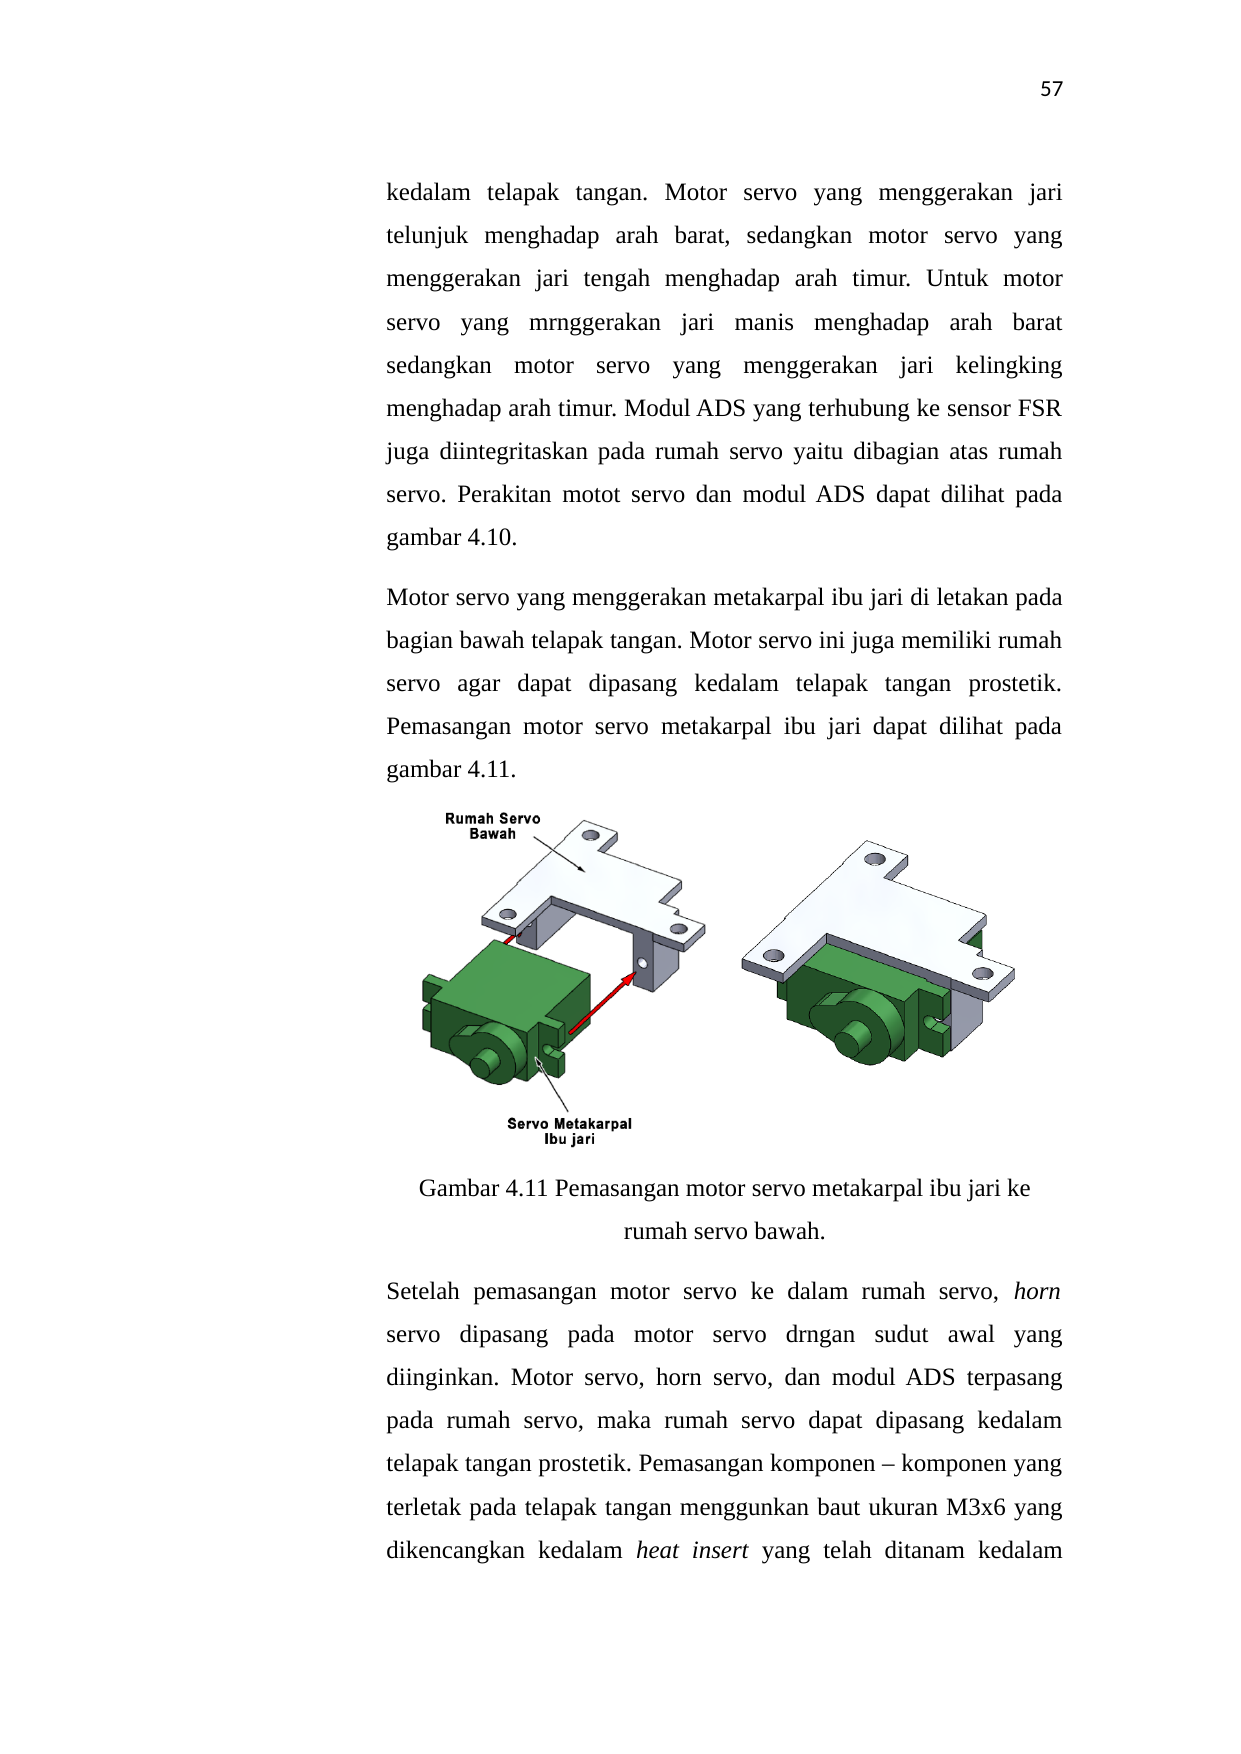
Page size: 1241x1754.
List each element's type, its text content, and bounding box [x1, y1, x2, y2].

text Motor servo yang menggerakan metakarpal ibu jari di letakan pada bagian bawah telapak tangan. Motor servo ini juga memiliki rumah servo agar dapat dipasang kedalam telapak tangan prostetik. Pemasangan motor servo metakarpal ibu jari dapat dilihat pada gambar 4.11. [386, 582, 1063, 783]
text Gambar 4.11 Pemasangan motor servo metakarpal ibu jari ke rumah servo bawah. [386, 1173, 1063, 1245]
picture [726, 783, 1030, 1159]
picture [406, 785, 712, 1167]
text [386, 1276, 1063, 1563]
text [386, 177, 1063, 551]
